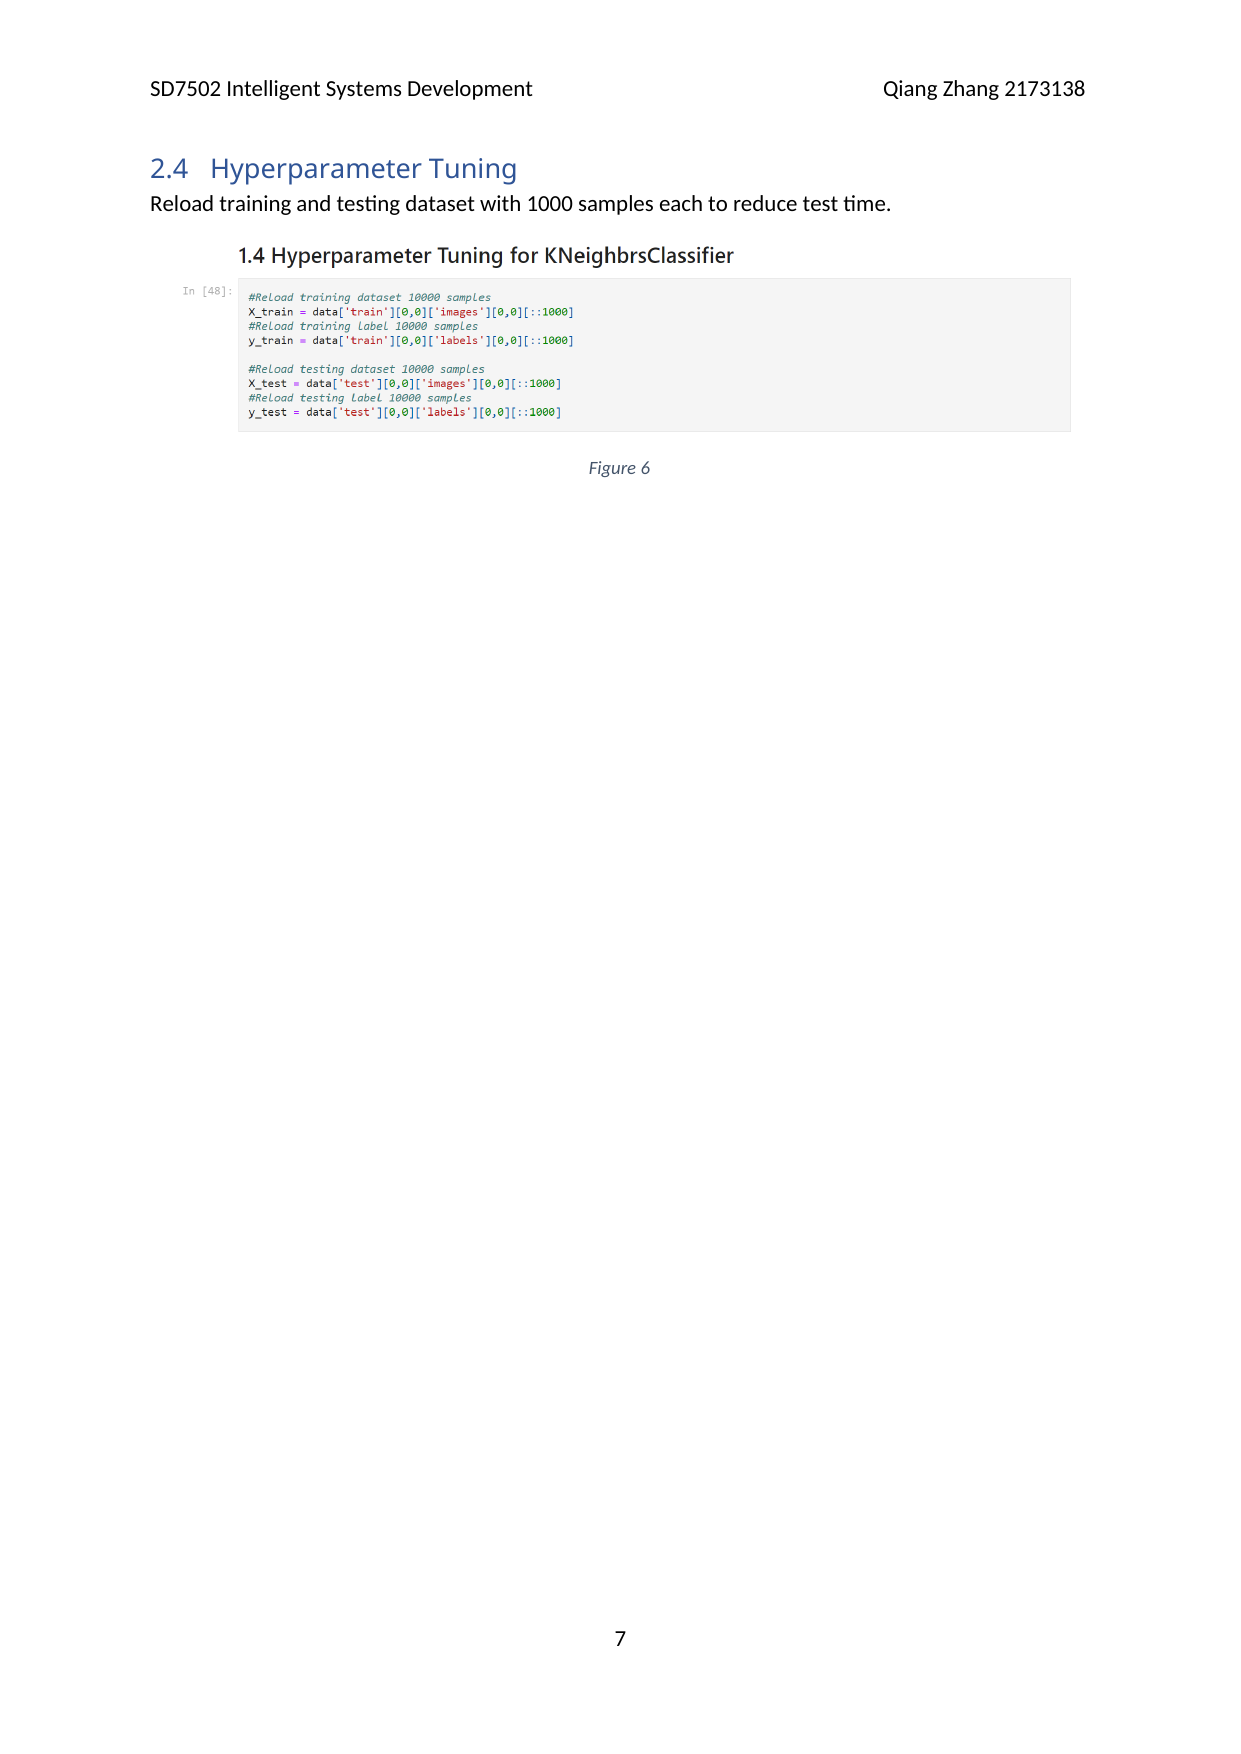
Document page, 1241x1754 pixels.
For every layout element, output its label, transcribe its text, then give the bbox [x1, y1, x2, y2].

subtitle Hyperparameter Tuning [150, 150, 1090, 187]
text Reload training and testing dataset with 1000 samples each to reduce test time. [150, 189, 1090, 217]
picture [150, 235, 1091, 438]
